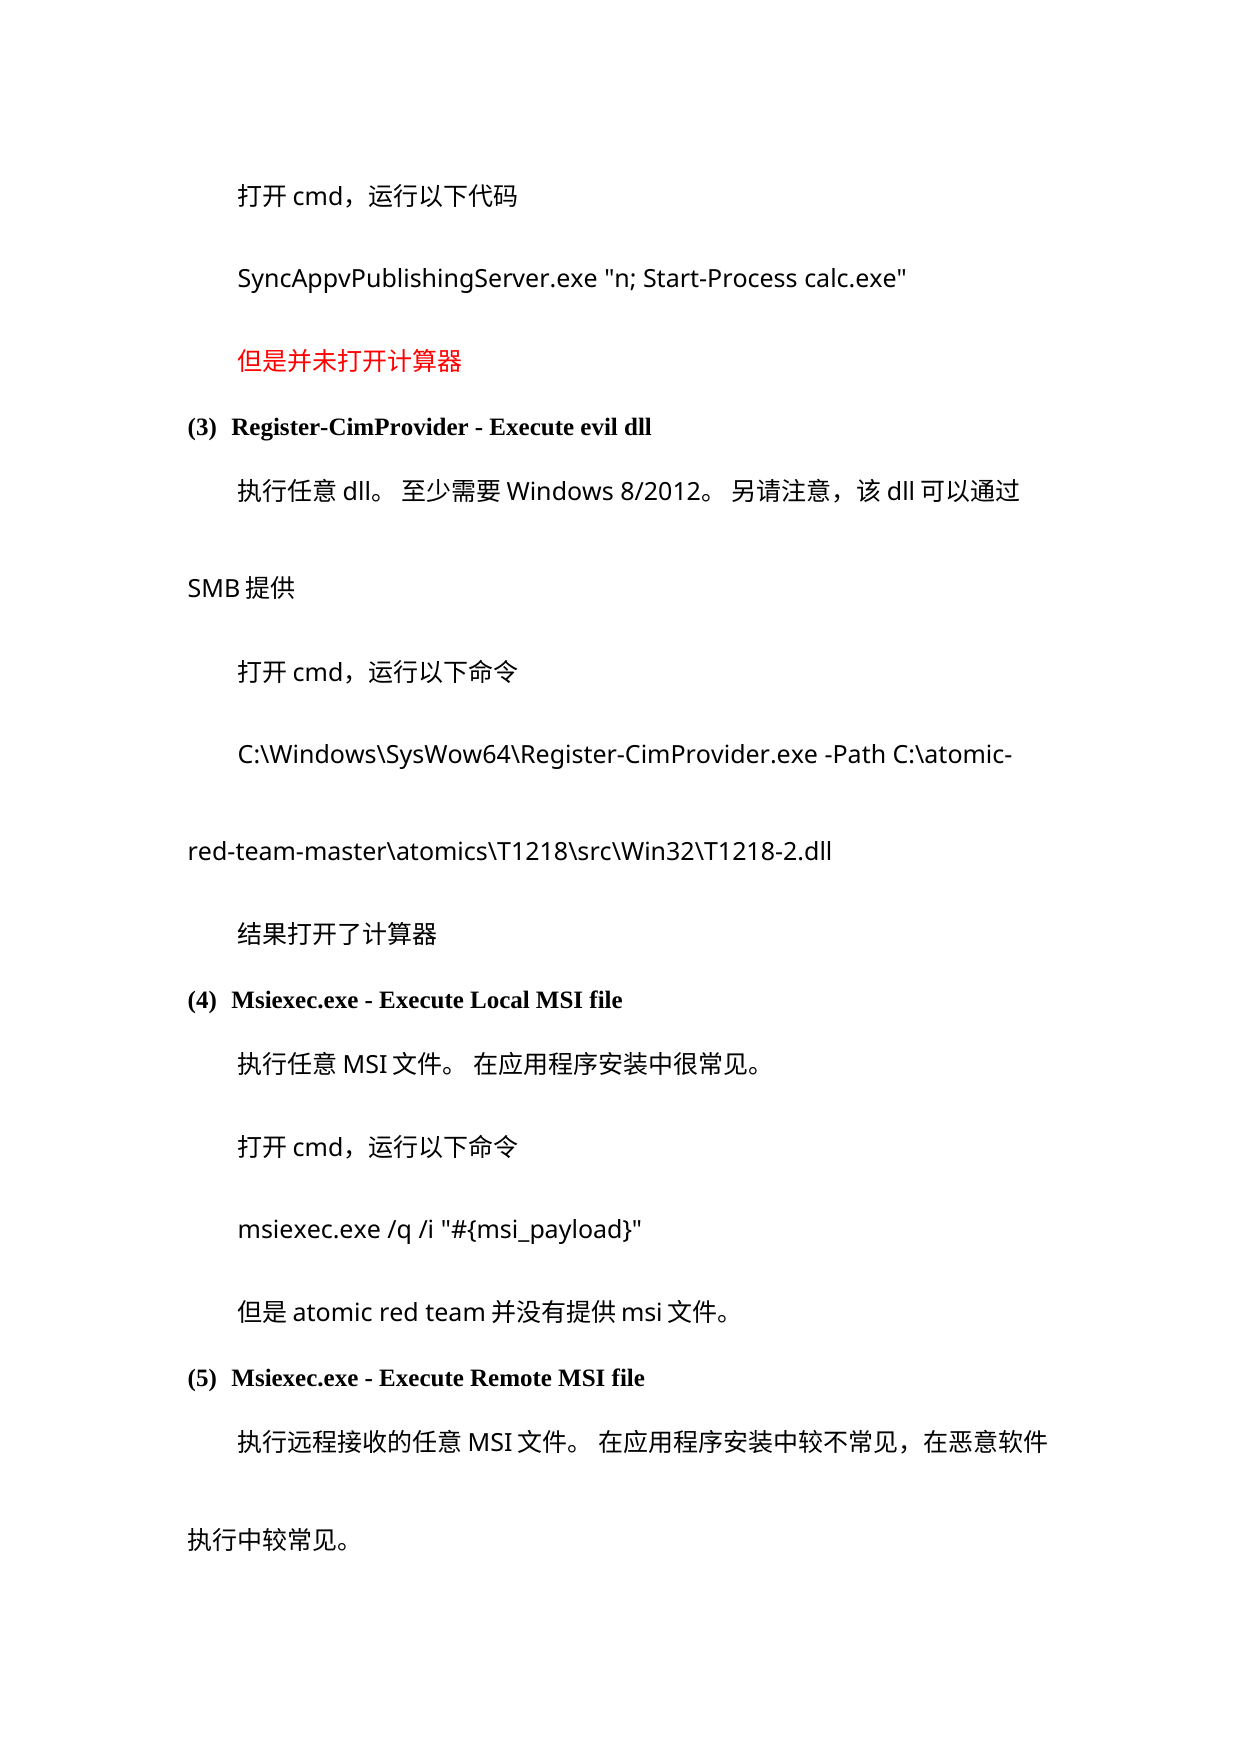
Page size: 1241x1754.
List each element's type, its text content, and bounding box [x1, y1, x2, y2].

text 打开cmd，运行以下代码 [187, 162, 1053, 227]
text 打开cmd，运行以下命令 [187, 1113, 1053, 1178]
text 打开cmd，运行以下命令 [187, 638, 1053, 703]
text 但是并未打开计算器 [187, 327, 1053, 392]
subtitle Msiexec.exe - Execute Local MSI file [187, 983, 1053, 1016]
text 执行远程接收的任意MSI文件。 在应用程序安装中较不常见，在恶意软件执行中较常见。 [187, 1408, 1053, 1571]
text 执行任意dll。 至少需要Windows 8/2012。 另请注意，该dll可以通过SMB提供 [187, 457, 1053, 619]
text C:\Windows\SysWow64\Register-CimProvider.exe -Path C:\atomic-red-team-master\atomics\T1218\src\Win32\T1218-2.dll [187, 721, 1053, 883]
subtitle Msiexec.exe - Execute Remote MSI file [187, 1362, 1053, 1394]
text msiexec.exe /q /i "#{msi_payload}" [187, 1197, 1053, 1262]
text 结果打开了计算器 [187, 900, 1053, 965]
text 但是atomic red team并没有提供msi文件。 [187, 1278, 1053, 1343]
text 执行任意MSI文件。 在应用程序安装中很常见。 [187, 1030, 1053, 1095]
text SyncAppvPublishingServer.exe "n; Start-Process calc.exe" [187, 245, 1053, 310]
subtitle Register-CimProvider - Execute evil dll [187, 410, 1053, 443]
